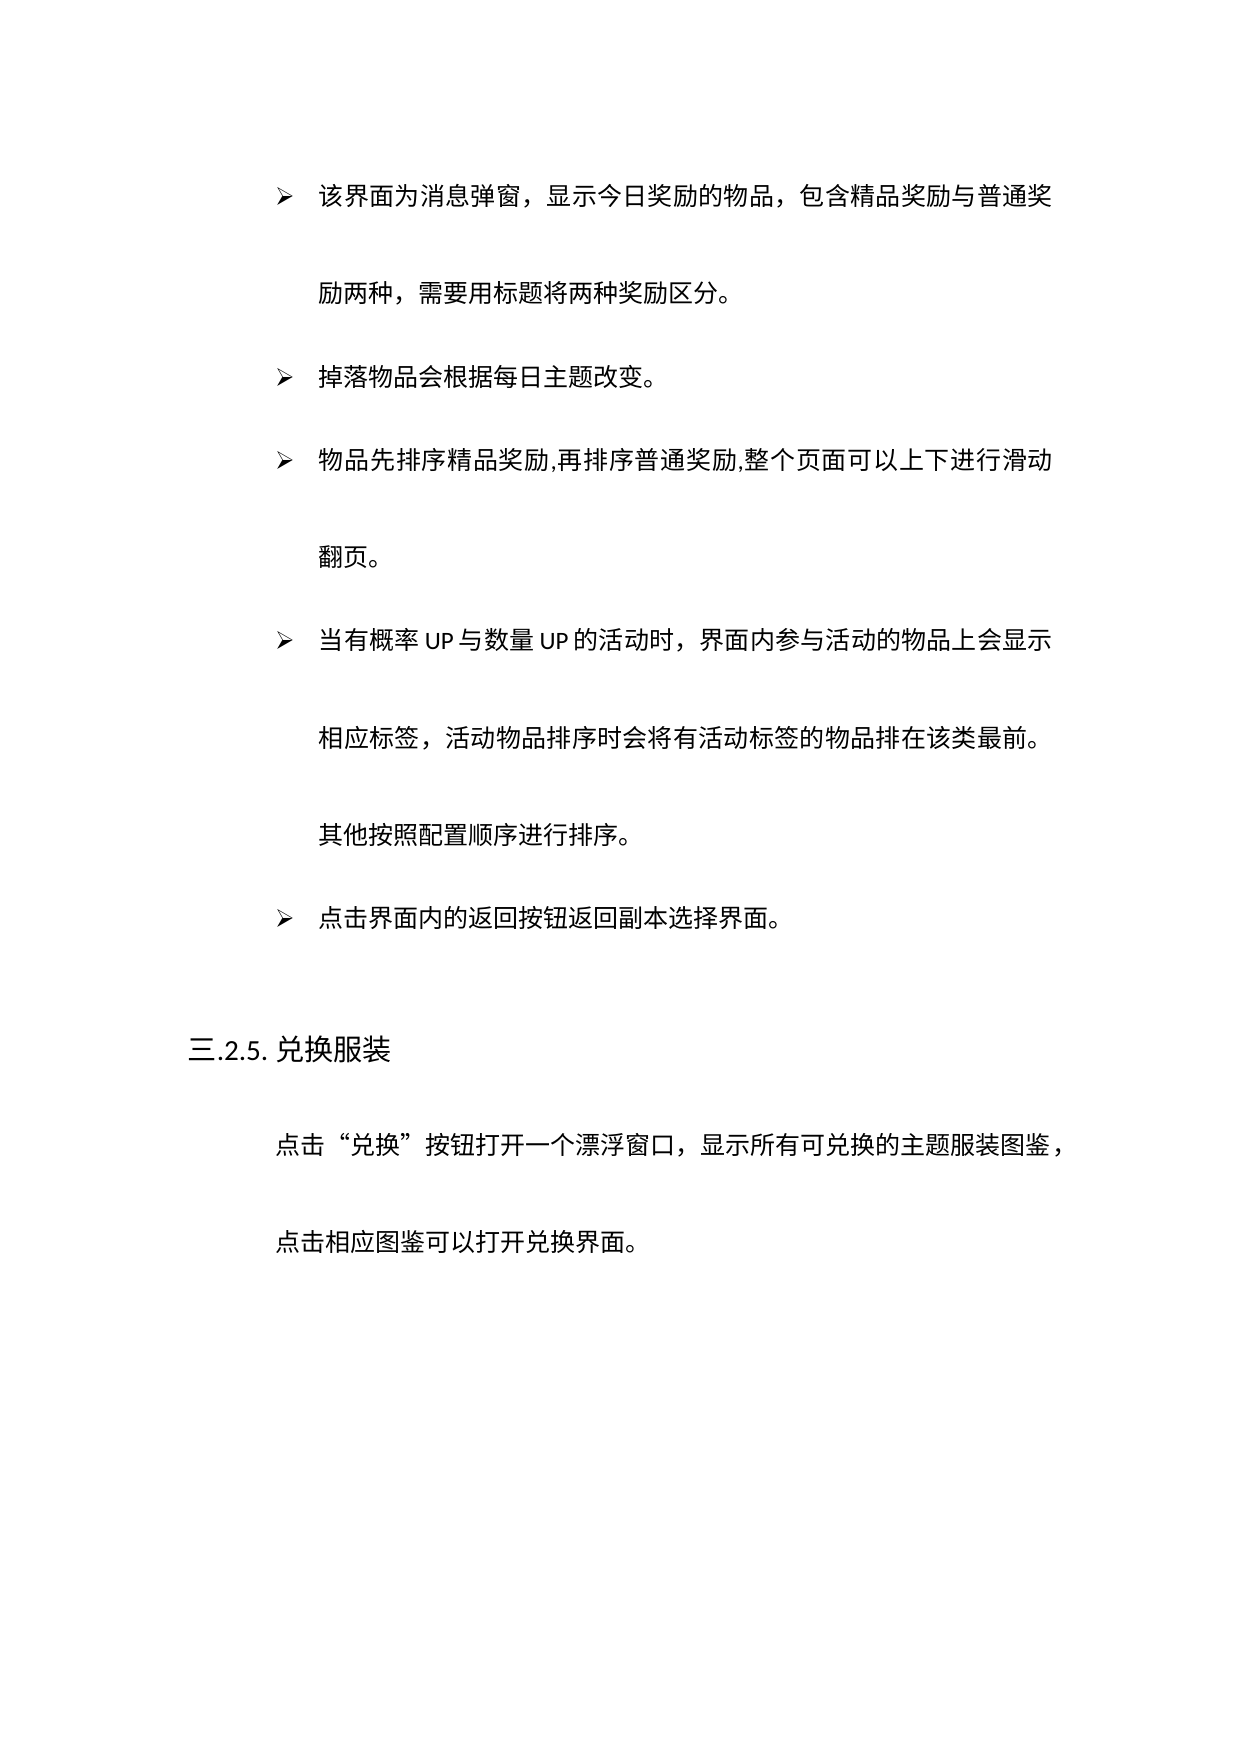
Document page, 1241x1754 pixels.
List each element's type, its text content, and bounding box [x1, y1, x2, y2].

list 点击“兑换”按钮打开一个漂浮窗口，显示所有可兑换的主题服装图鉴，点击相应图鉴可以打开兑换界面。 [275, 1111, 1053, 1273]
list 物品先排序精品奖励,再排序普通奖励,整个页面可以上下进行滑动翻页。 [275, 426, 1053, 588]
list 该界面为消息弹窗，显示今日奖励的物品，包含精品奖励与普通奖励两种，需要用标题将两种奖励区分。 [275, 162, 1053, 324]
list 点击界面内的返回按钮返回副本选择界面。 [275, 884, 1053, 949]
list 当有概率UP与数量UP的活动时，界面内参与活动的物品上会显示相应标签，活动物品排序时会将有活动标签的物品排在该类最前。其他按照配置顺序进行排序。 [275, 606, 1053, 866]
list 掉落物品会根据每日主题改变。 [275, 343, 1053, 408]
text 兑换服装 [187, 1015, 1053, 1080]
